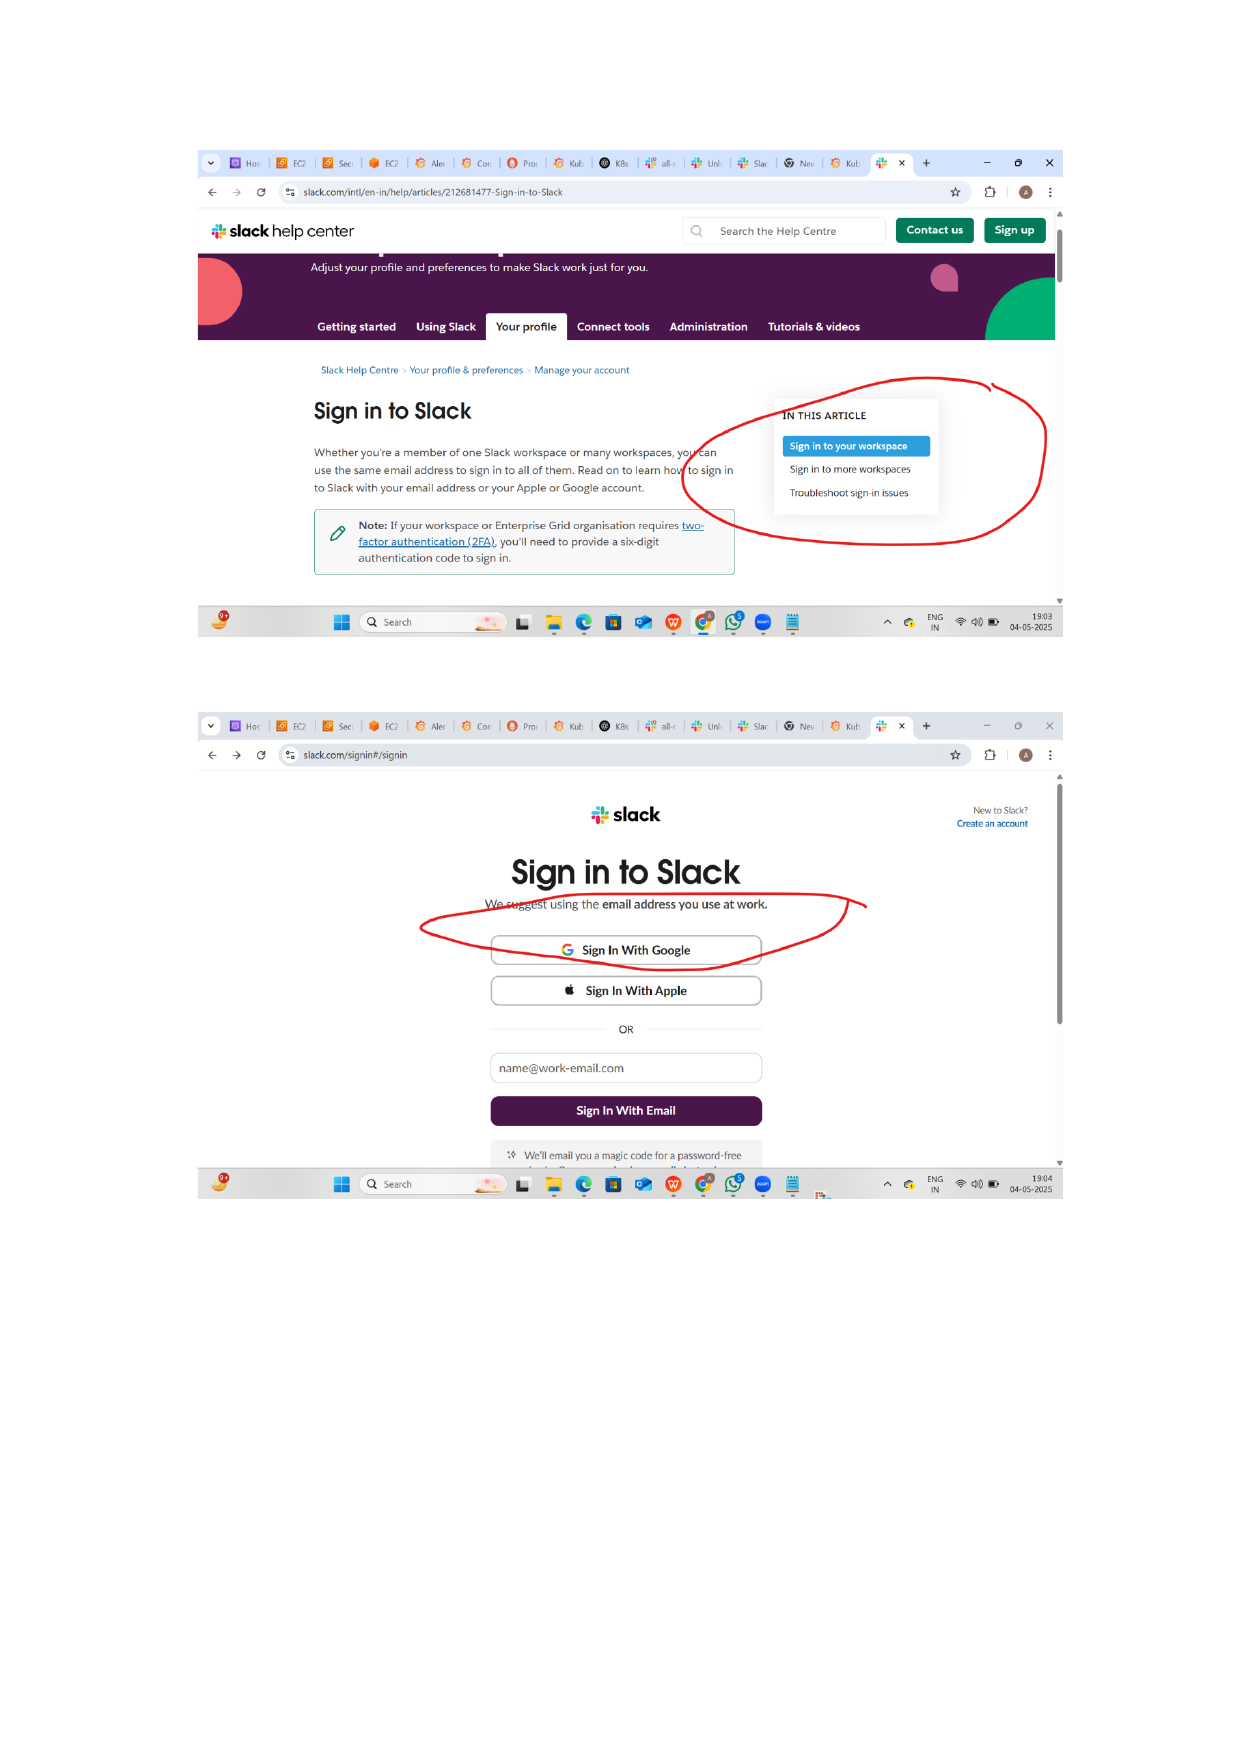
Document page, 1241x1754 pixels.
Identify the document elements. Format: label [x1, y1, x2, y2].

picture [197, 150, 1063, 637]
picture [197, 712, 1063, 1199]
